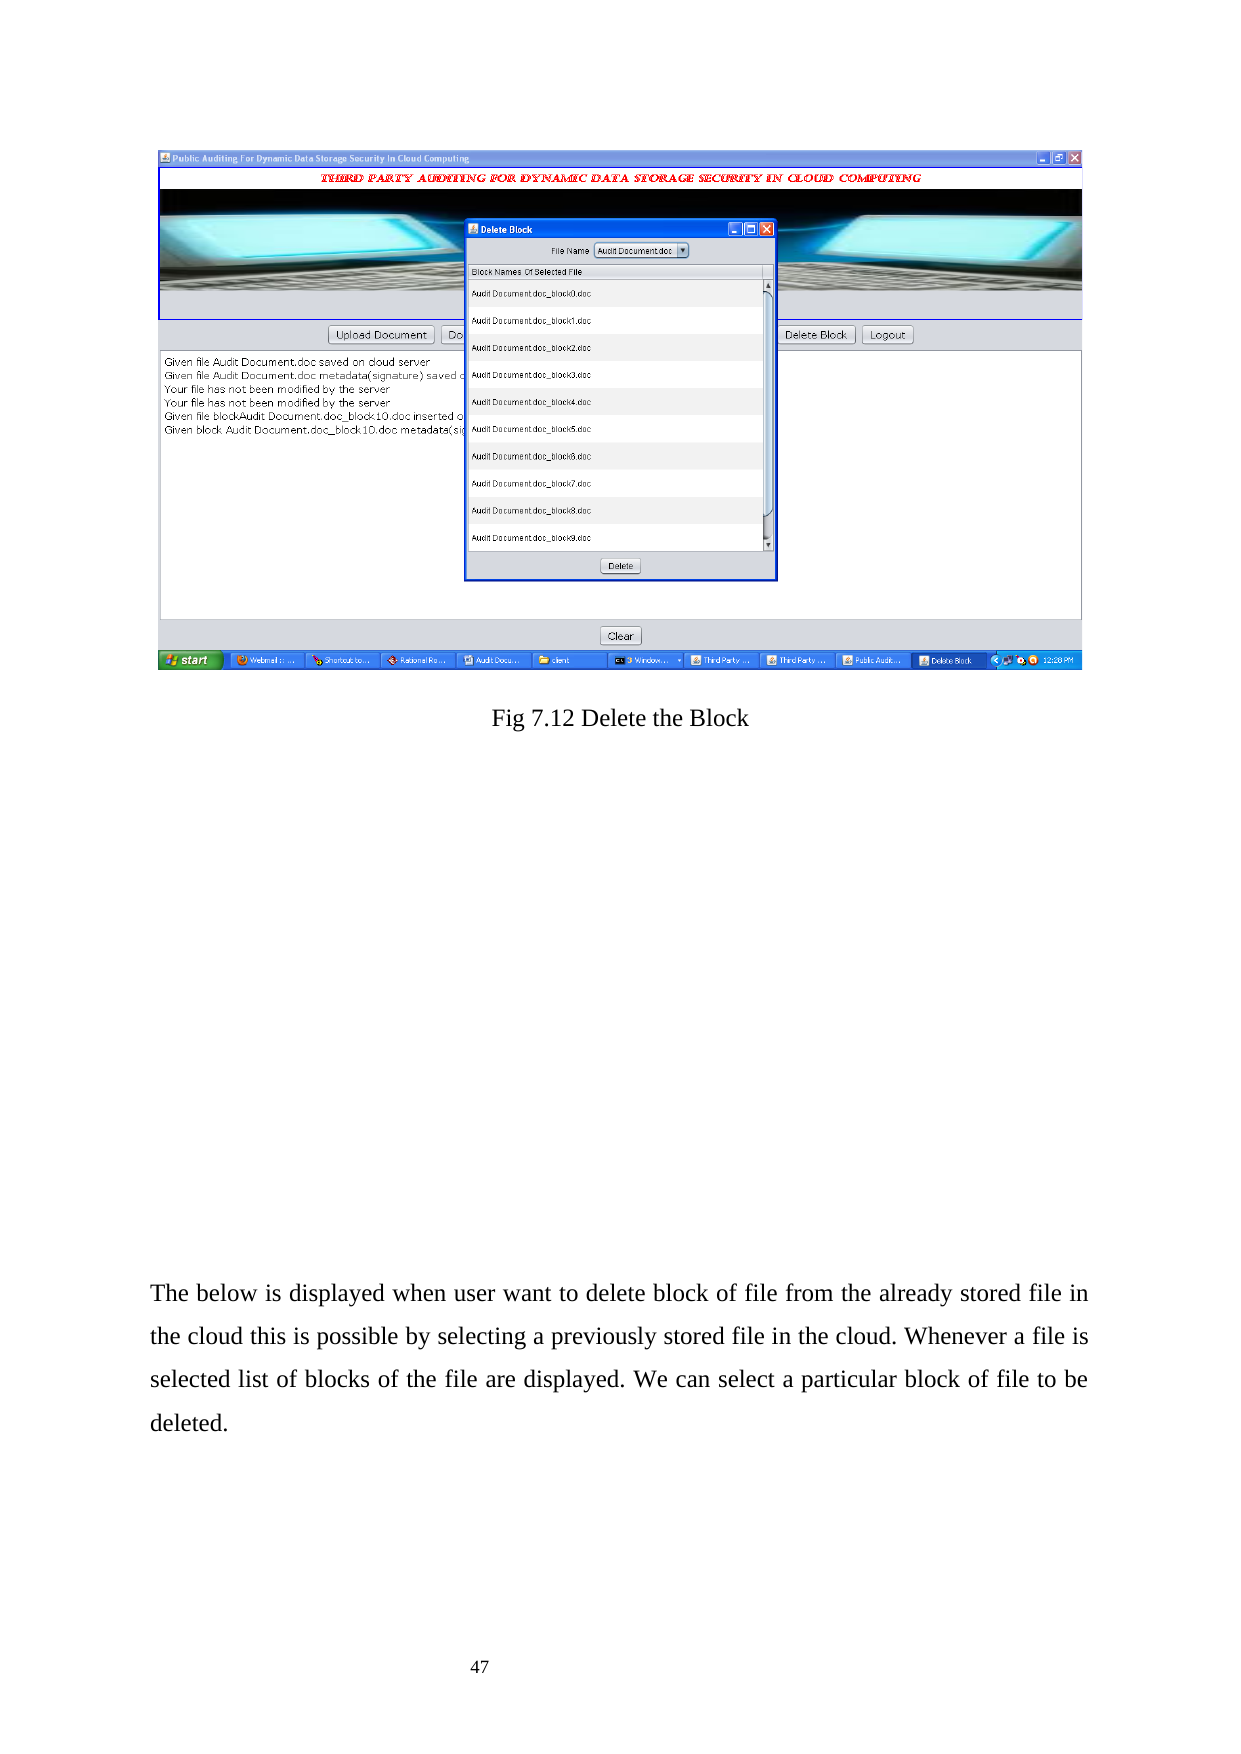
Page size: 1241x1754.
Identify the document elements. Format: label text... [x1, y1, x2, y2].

picture [158, 150, 1083, 670]
text Fig 7.12 Delete the Block [150, 703, 1090, 731]
text The below is displayed when user want to delete block of file from the already stored file in the cloud this is possible by selecting a previously stored file in the cloud. Whenever a file is selected list of blocks of the file are displayed. We can select a particular block of file to be deleted. [150, 1278, 1090, 1436]
